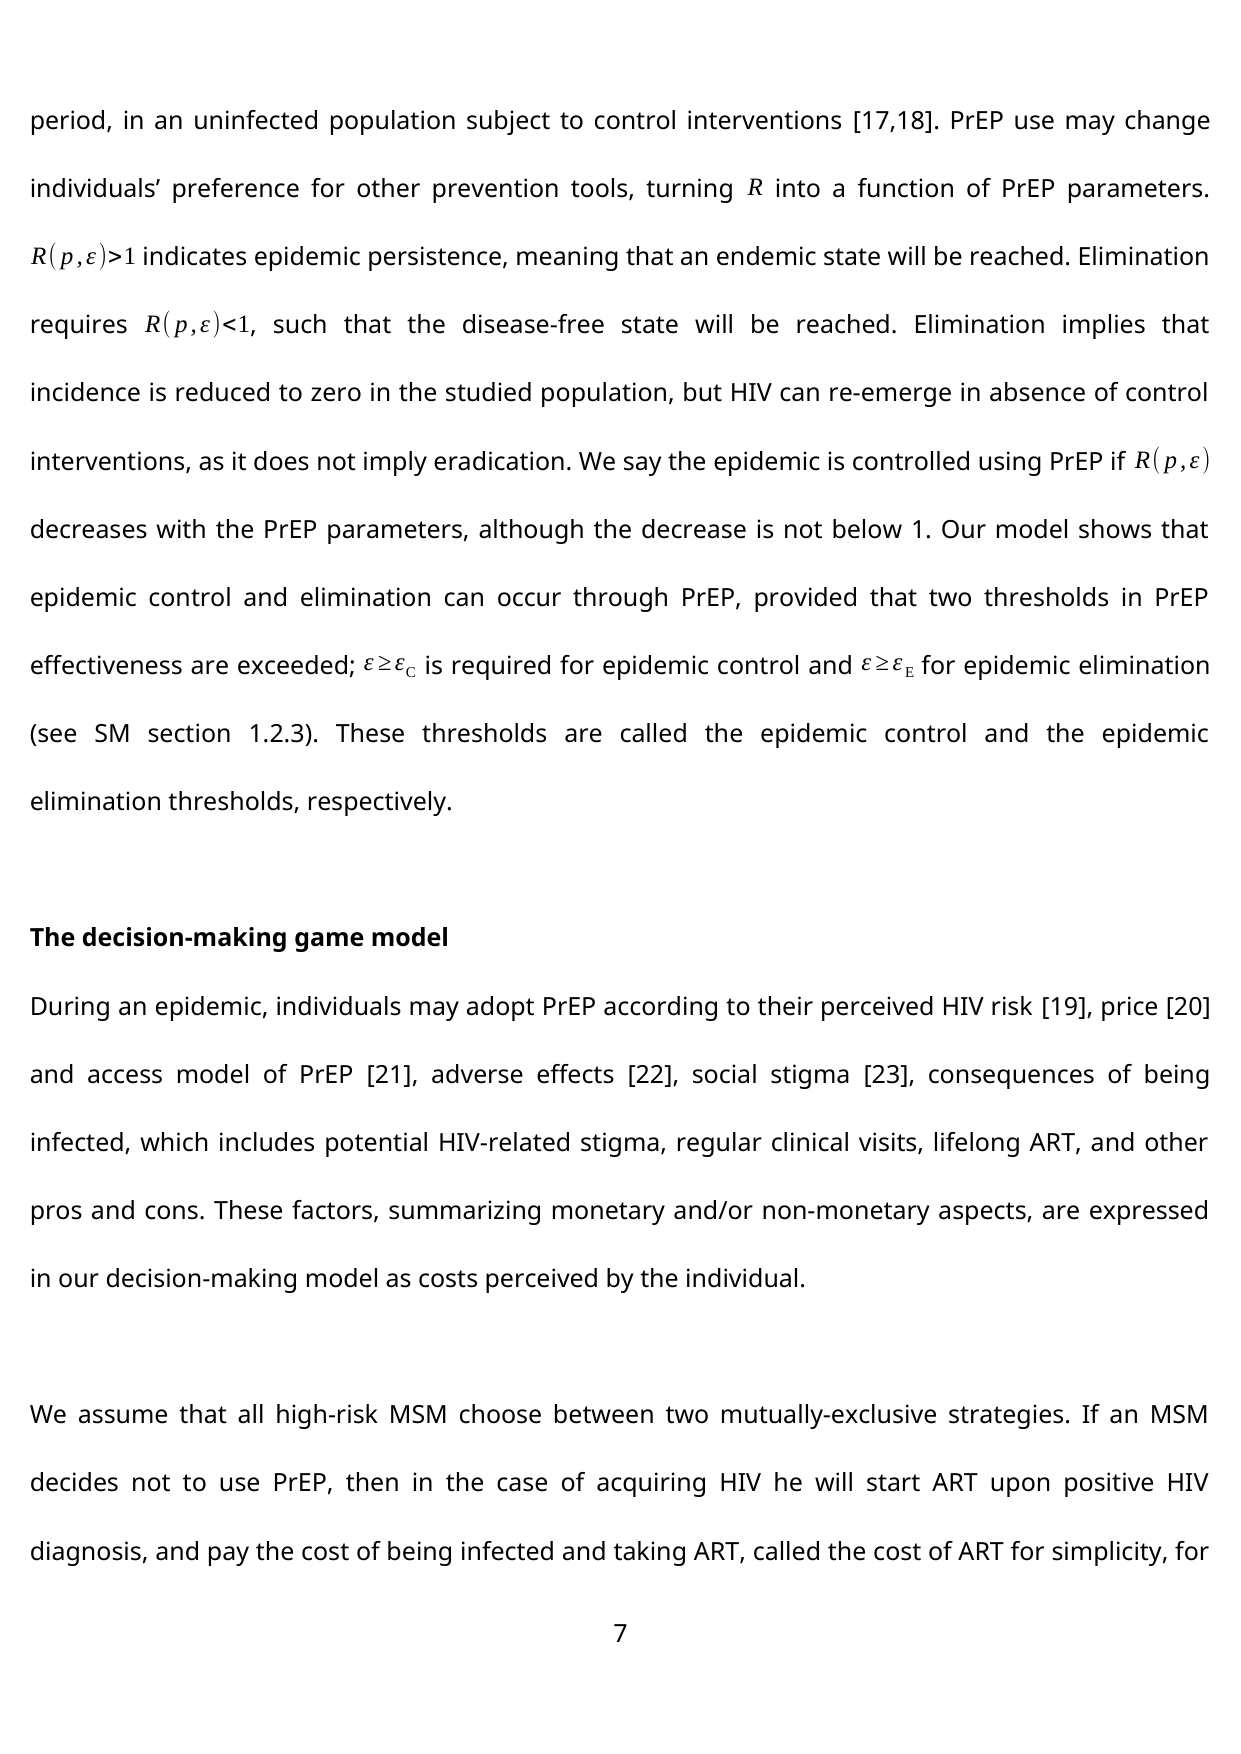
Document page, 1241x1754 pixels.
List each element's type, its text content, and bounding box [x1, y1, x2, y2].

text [29, 1397, 1211, 1567]
text The decision-making game model [29, 920, 1211, 954]
text During an epidemic, individuals may adopt PrEP according to their perceived HIV risk [19], price [20] and access model of PrEP [21], adverse effects [22], social stigma [23], consequences of being infected, which includes potential HIV-related stigma, regular clinical visits, lifelong ART, and other pros and cons. These factors, summarizing monetary and/or non-monetary aspects, are expressed in our decision-making model as costs perceived by the individual. [29, 988, 1211, 1295]
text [29, 103, 1211, 818]
